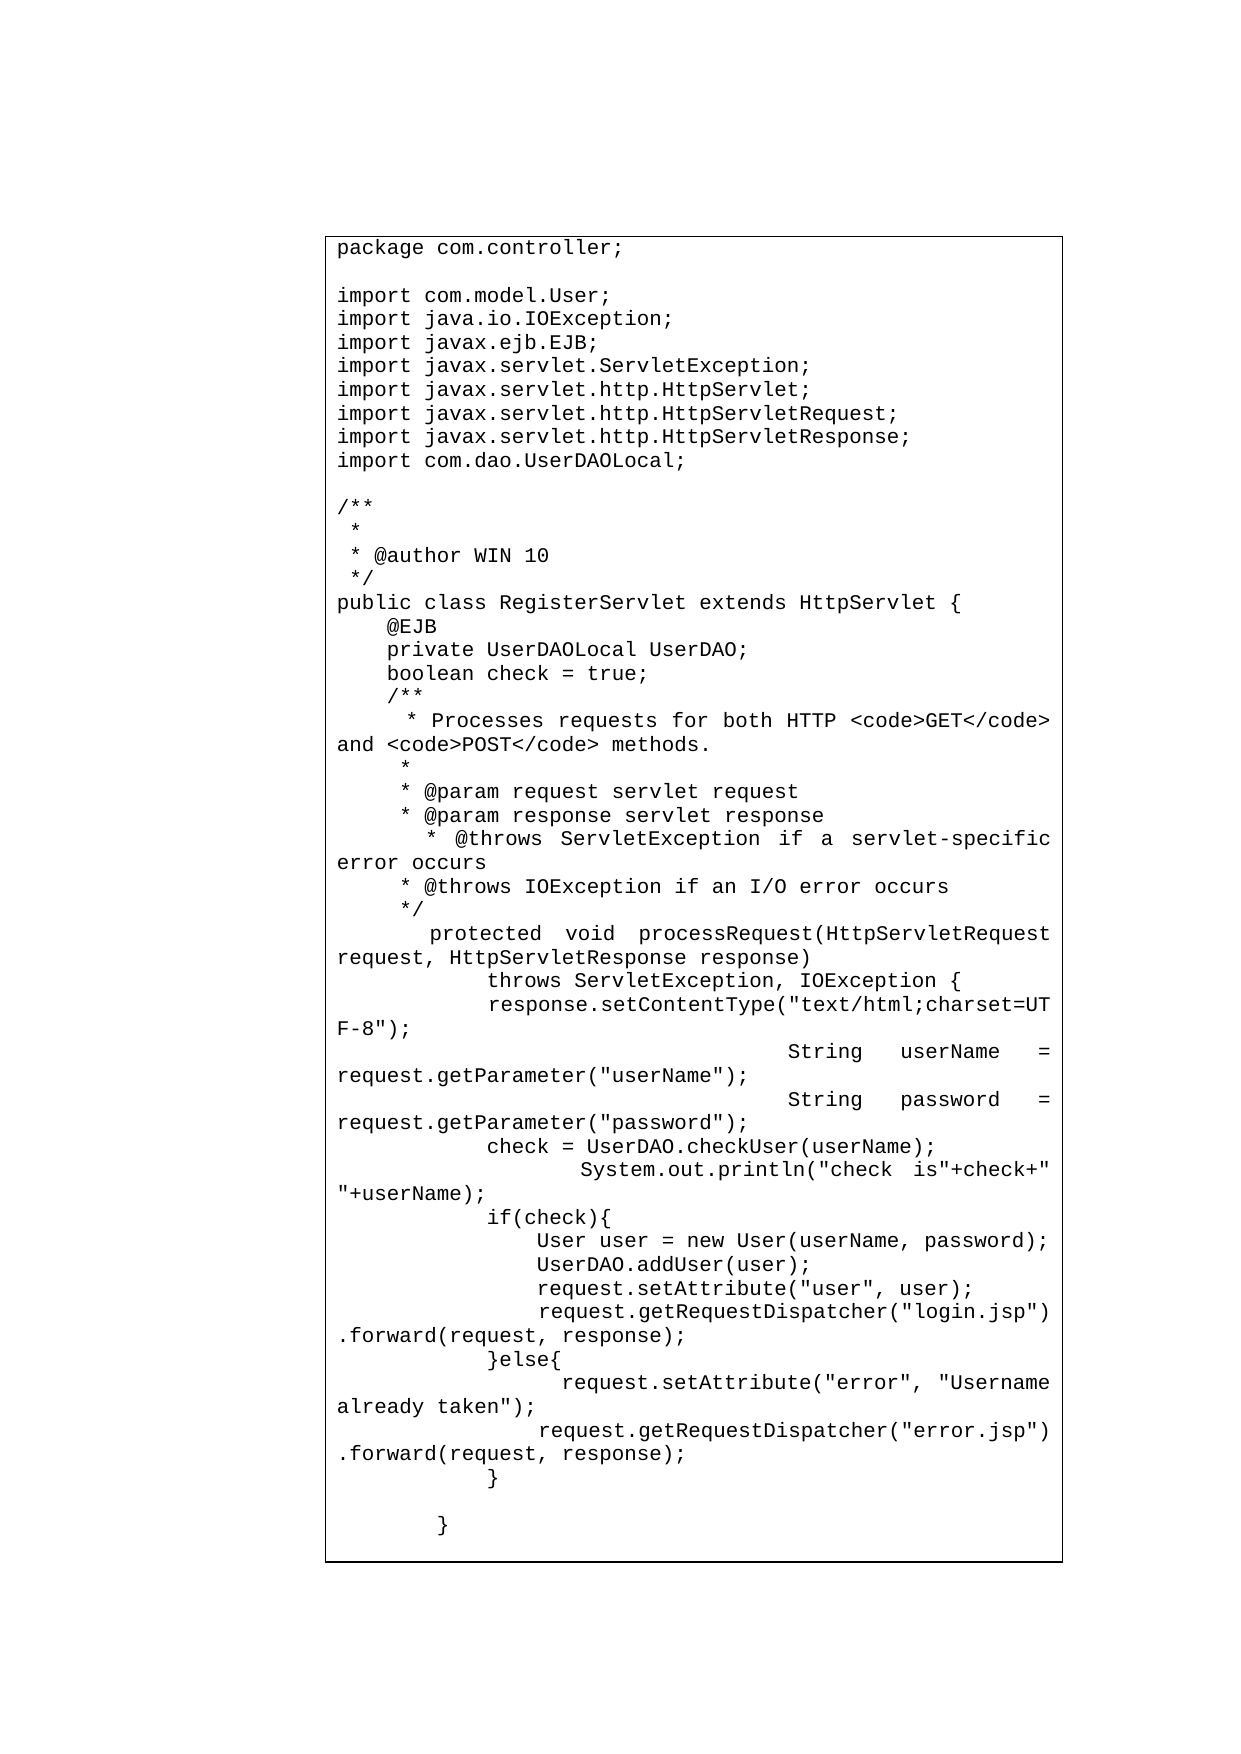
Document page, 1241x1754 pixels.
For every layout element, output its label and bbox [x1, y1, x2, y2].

table_header [326, 237, 1062, 1561]
